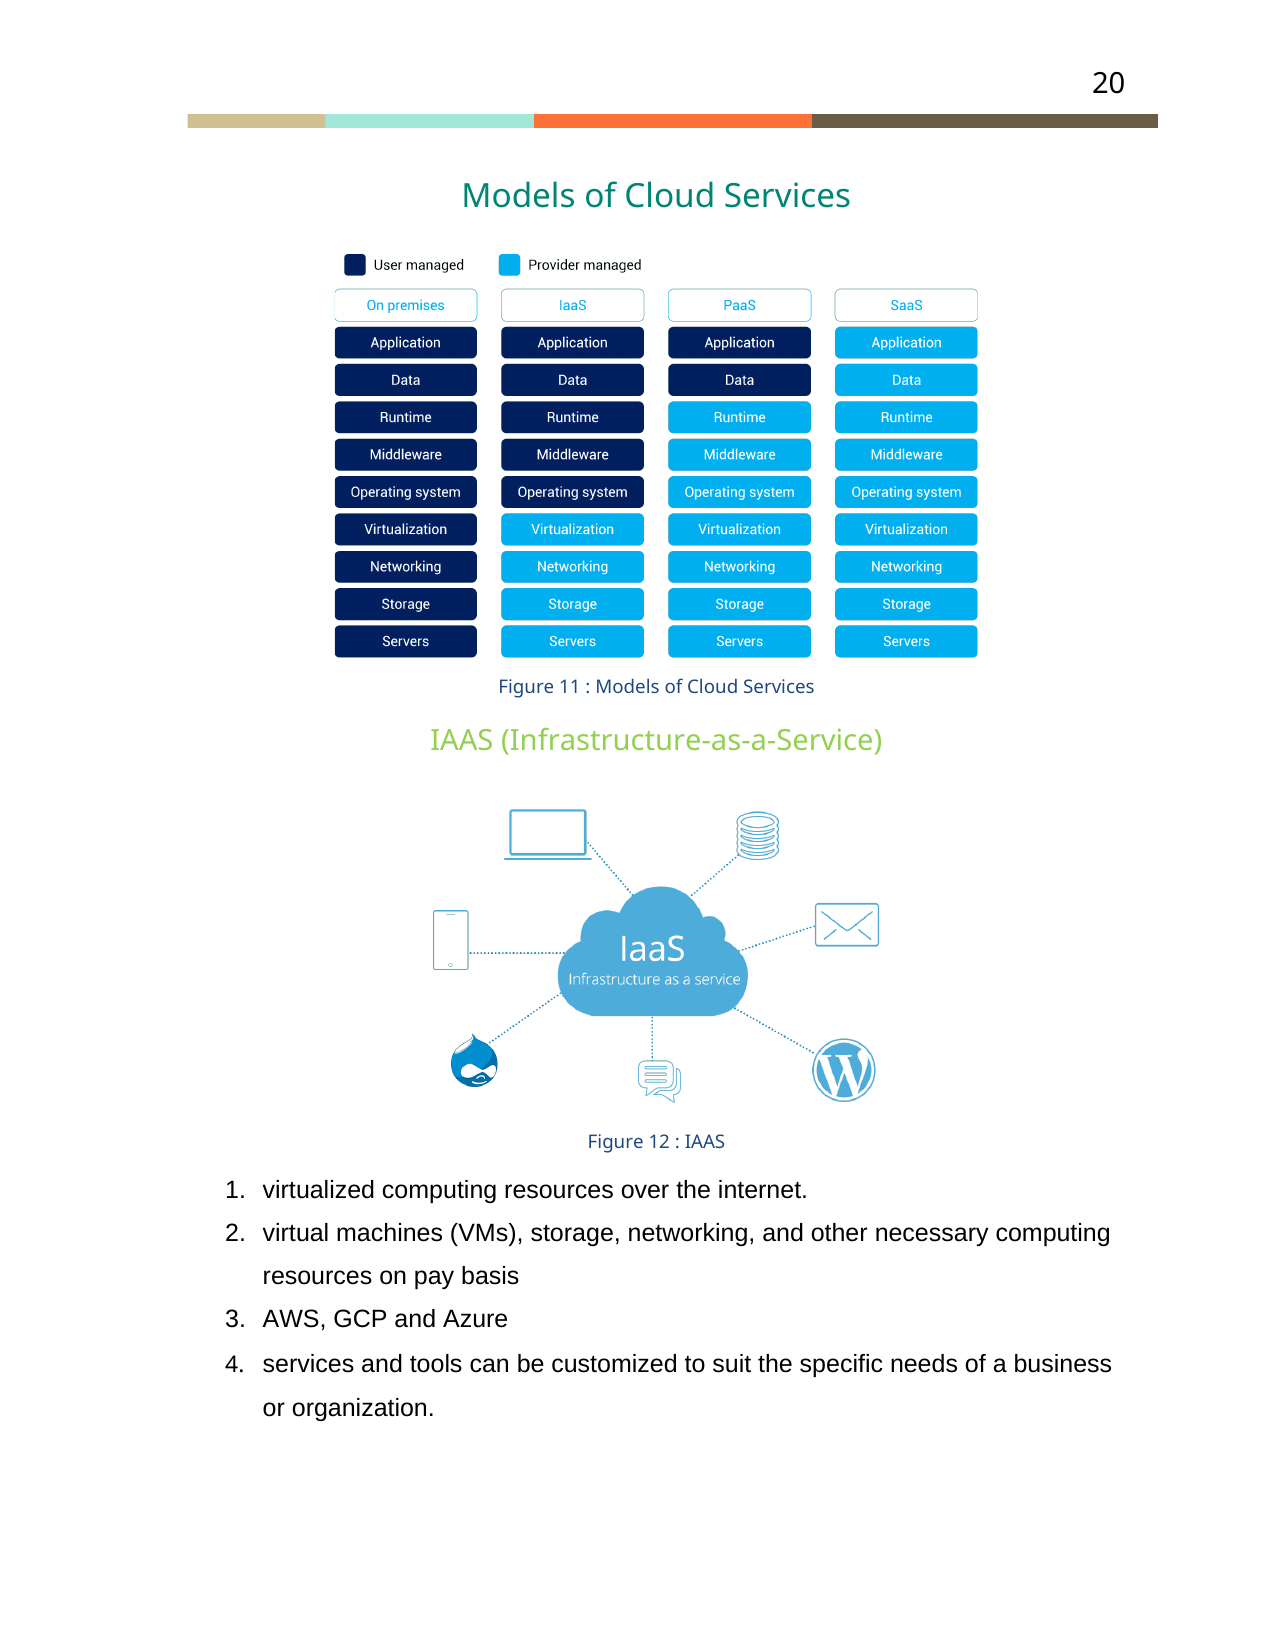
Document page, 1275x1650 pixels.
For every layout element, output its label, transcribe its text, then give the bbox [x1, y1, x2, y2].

picture [414, 791, 898, 1114]
list AWS, GCP and Azure [225, 1304, 1125, 1333]
list virtualized computing resources over the internet. [225, 1175, 1125, 1204]
text Figure 12 : IAAS [187, 1129, 1125, 1154]
picture [334, 252, 978, 658]
text Figure 11 : Models of Cloud Services [187, 673, 1125, 698]
list virtual machines (VMs), storage, networking, and other necessary computing resources on pay basis [225, 1218, 1125, 1290]
picture [187, 114, 1158, 128]
subtitle Models of Cloud Services [187, 172, 1125, 217]
subtitle IAAS (Infrastructure-as-a-Service) [187, 719, 1125, 759]
list services and tools can be customized to suit the specific needs of a business or organization. [225, 1348, 1125, 1422]
